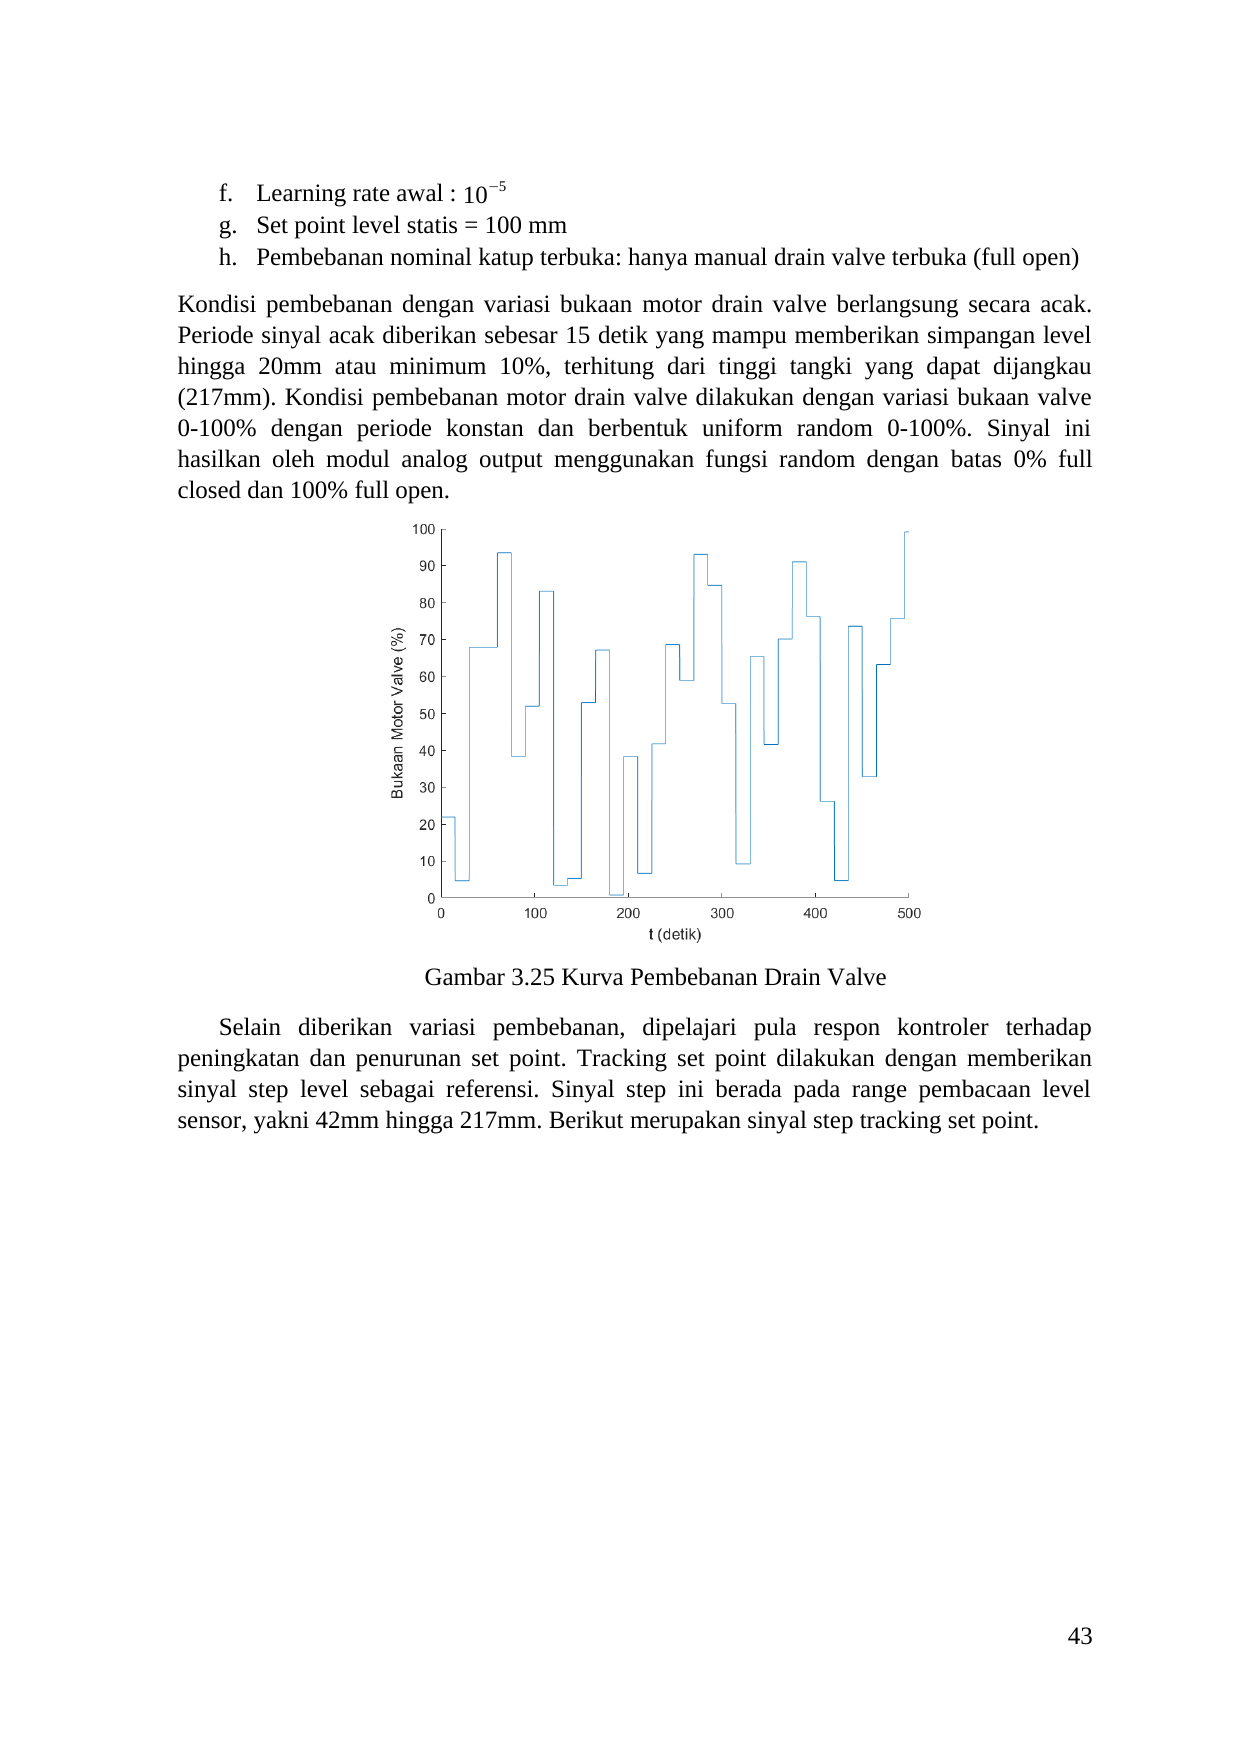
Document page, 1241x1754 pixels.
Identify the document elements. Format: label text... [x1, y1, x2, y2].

list Learning rate awal : [218, 177, 1092, 208]
text Selain diberikan variasi pembebanan, dipelajari pula respon kontroler terhadap peningkatan dan penurunan set point. Tracking set point dilakukan dengan memberikan sinyal step level sebagai referensi. Sinyal step ini berada pada range pembacaan level sensor, yakni 42mm hingga 217mm. Berikut merupakan sinyal step tracking set point. [177, 1012, 1092, 1134]
list Pembebanan nominal katup terbuka: hanya manual drain valve terbuka (full open) [218, 242, 1092, 270]
list Set point level statis = 100 mm [218, 211, 1092, 239]
text Kondisi pembebanan dengan variasi bukaan motor drain valve berlangsung secara acak. Periode sinyal acak diberikan sebesar 15 detik yang mampu memberikan simpangan level hingga 20mm atau minimum 10%, terhitung dari tinggi tangki yang dapat dijangkau (217mm). Kondisi pembebanan motor drain valve dilakukan dengan variasi bukaan valve 0-100% dengan periode konstan dan berbentuk uniform random 0-100%. Sinyal ini hasilkan oleh modul analog output menggunakan fungsi random dengan batas 0% full closed dan 100% full open. [177, 289, 1092, 504]
picture [389, 523, 922, 944]
